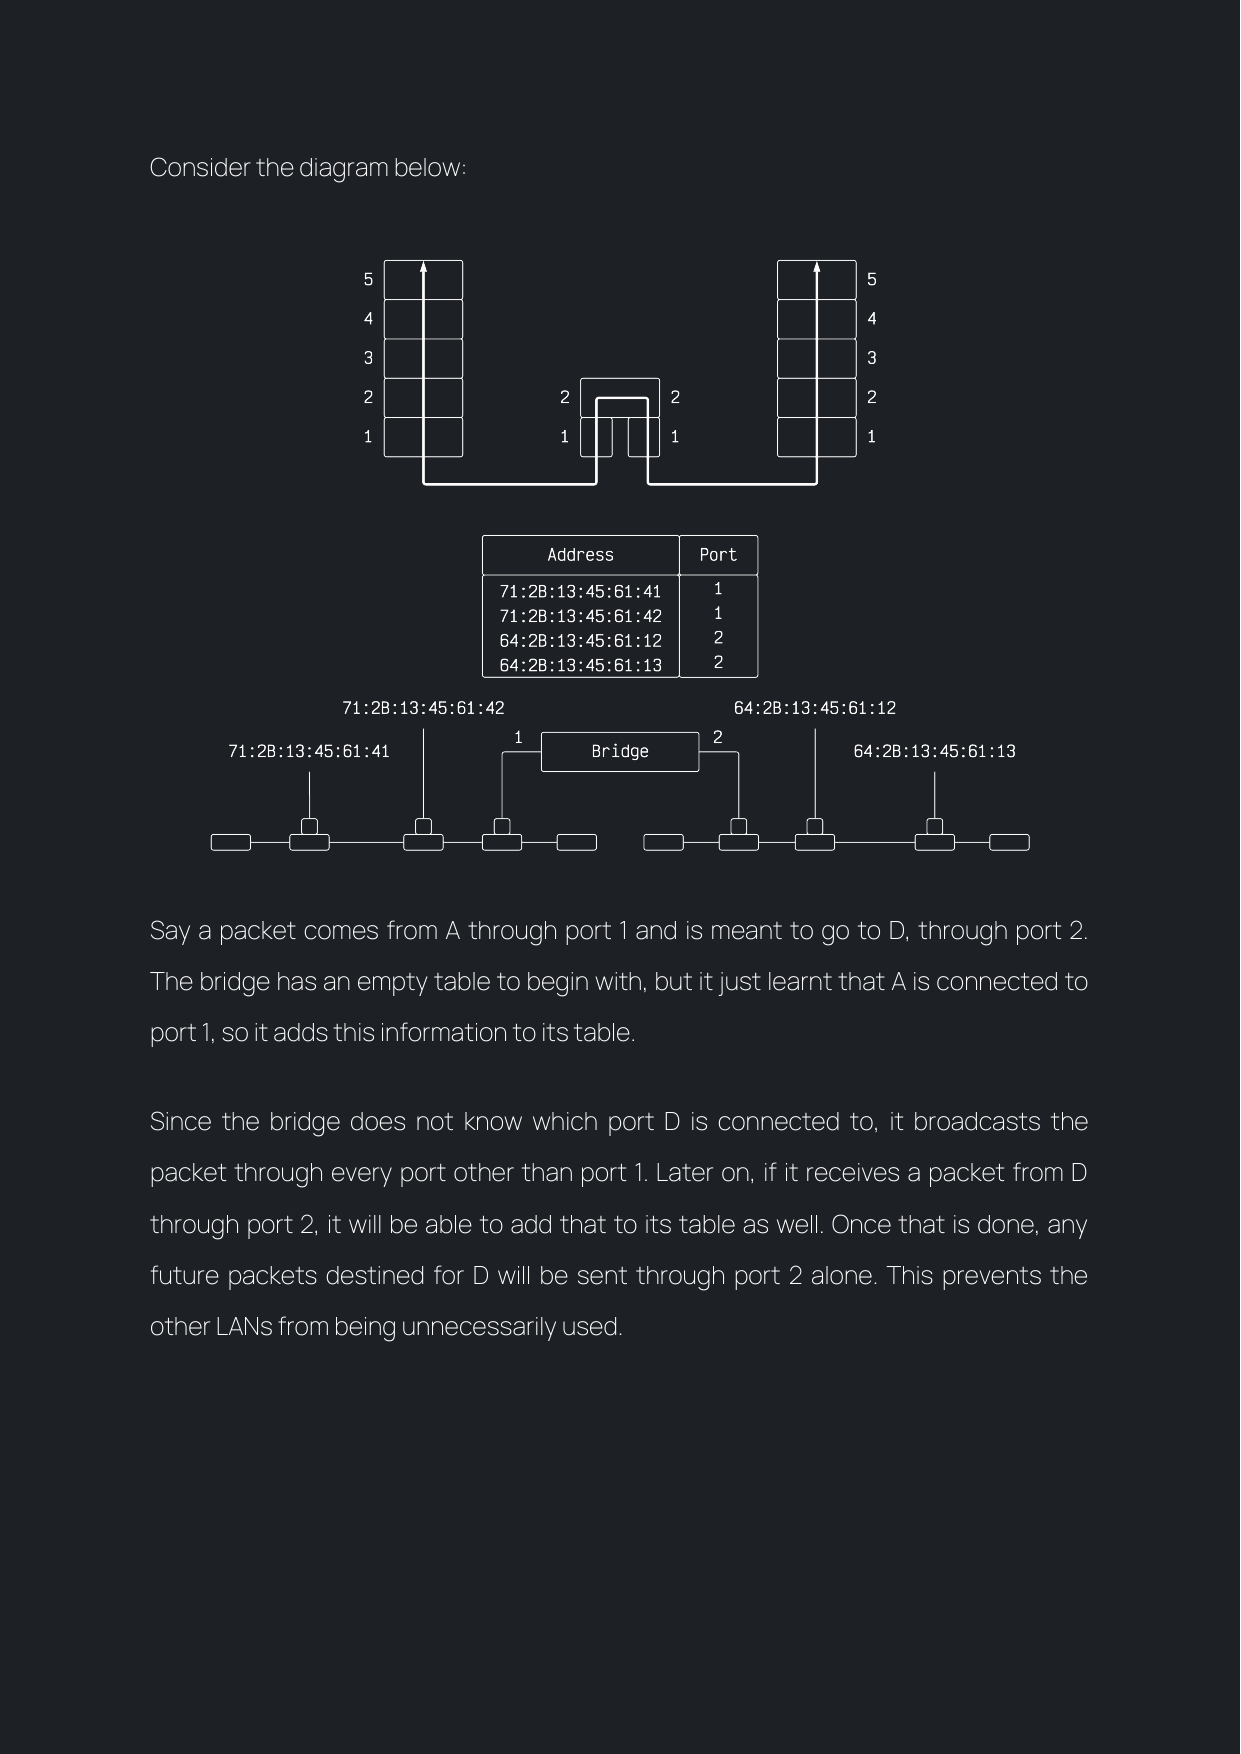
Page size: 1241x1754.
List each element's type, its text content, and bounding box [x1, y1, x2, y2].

text Since the bridge does not know which port D is connected to, it broadcasts the packet through every port other than port 1. Later on, if it receives a packet from D through port 2, it will be able to add that to its table as well. Once that is done, any future packets destined for D will be sent through port 2 alone. This prevents the other LANs from being unnecessarily used. [150, 1104, 1090, 1343]
picture [203, 238, 1037, 858]
text Consider the diagram below: [150, 150, 1090, 184]
text Say a packet comes from A through port 1 and is meant to go to D, through port 2. The bridge has an empty table to begin with, but it just learnt that A is connected to port 1, so it adds this information to its table. [150, 913, 1090, 1049]
